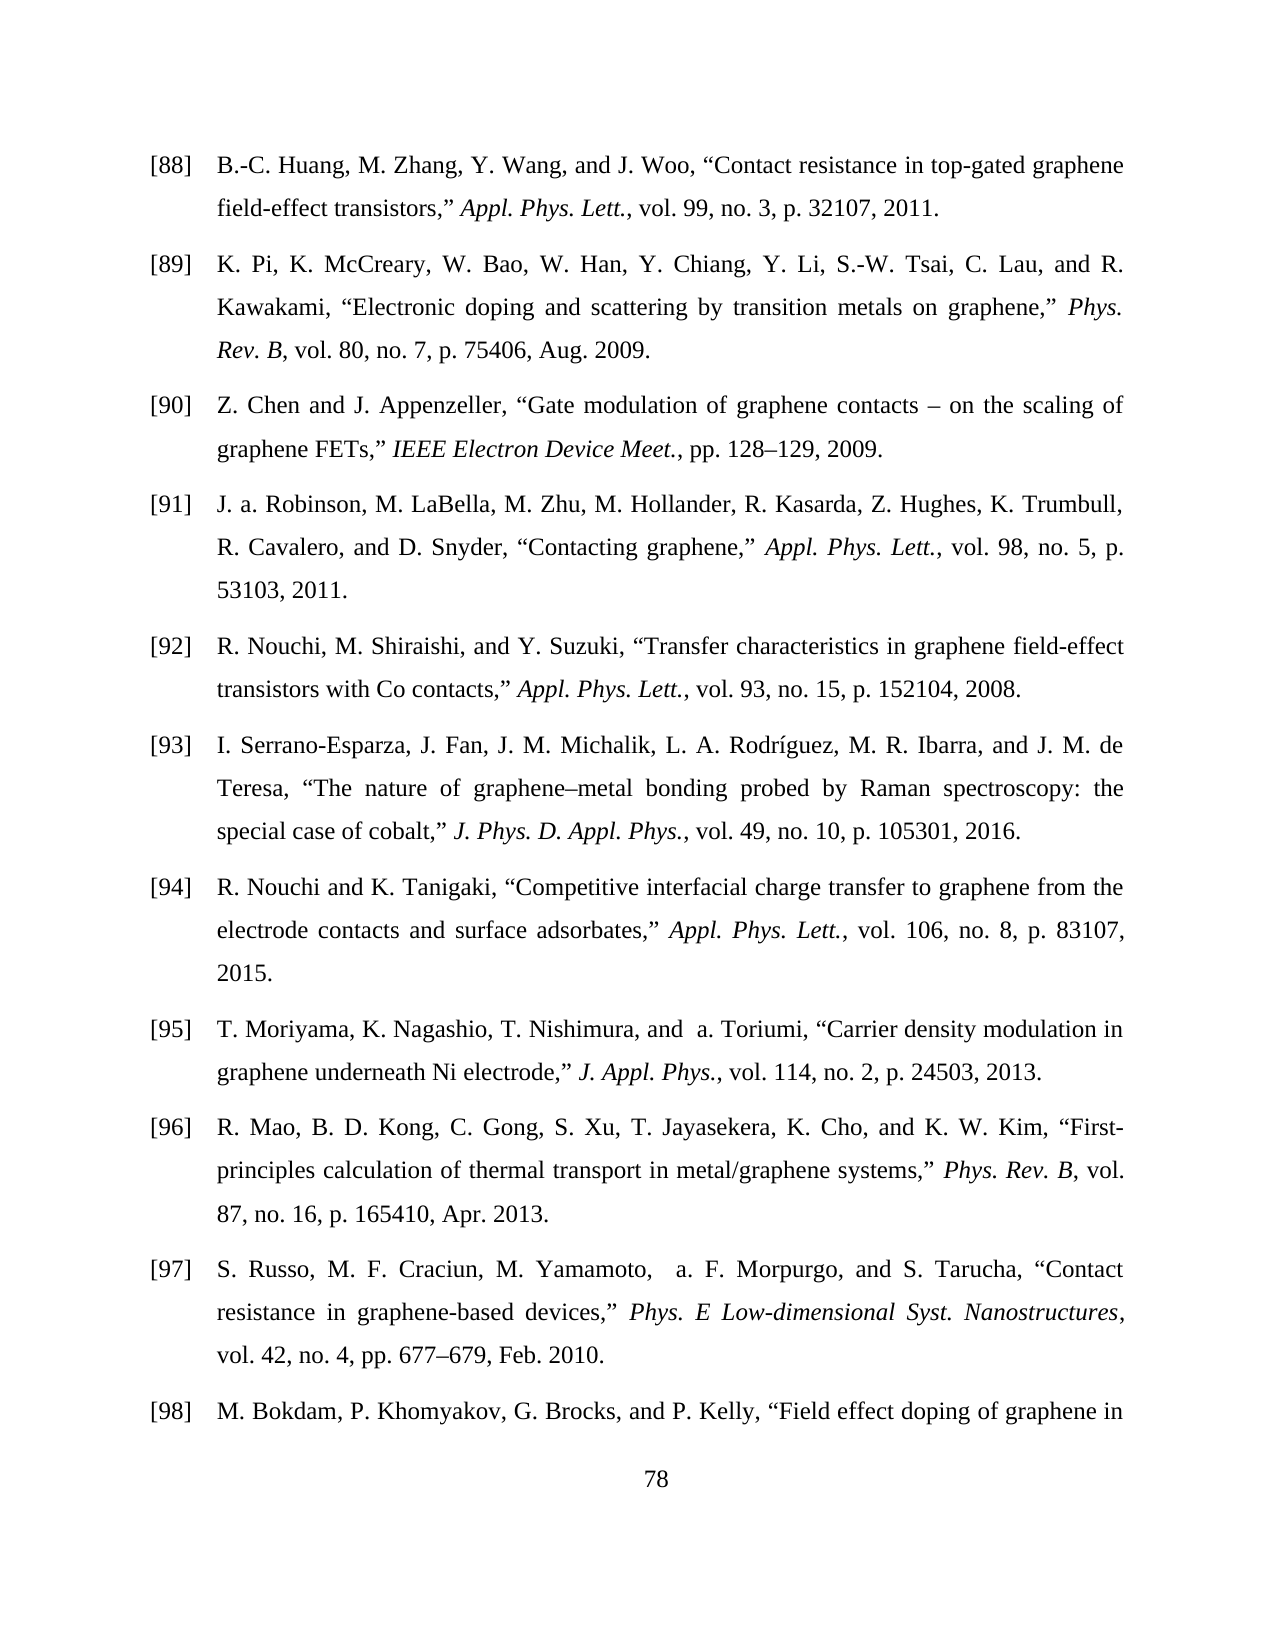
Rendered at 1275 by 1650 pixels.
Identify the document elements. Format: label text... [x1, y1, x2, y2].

text [89] K. Pi, K. McCreary, W. Bao, W. Han, Y. Chiang, Y. Li, S.-W. Tsai, C. Lau, and R. Kawakami, “Electronic doping and scattering by transition metals on graphene,” Phys. Rev. B, vol. 80, no. 7, p. 75406, Aug. 2009. [150, 249, 1125, 364]
text [97] S. Russo, M. F. Craciun, M. Yamamoto, a. F. Morpurgo, and S. Tarucha, “Contact resistance in graphene-based devices,” Phys. E Low-dimensional Syst. Nanostructures, vol. 42, no. 4, pp. 677–679, Feb. 2010. [150, 1254, 1125, 1369]
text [150, 1396, 1125, 1425]
text [92] R. Nouchi, M. Shiraishi, and Y. Suzuki, “Transfer characteristics in graphene field-effect transistors with Co contacts,” Appl. Phys. Lett., vol. 93, no. 15, p. 152104, 2008. [150, 631, 1125, 703]
text [88] B.-C. Huang, M. Zhang, Y. Wang, and J. Woo, “Contact resistance in top-gated graphene field-effect transistors,” Appl. Phys. Lett., vol. 99, no. 3, p. 32107, 2011. [150, 150, 1125, 222]
text [95] T. Moriyama, K. Nagashio, T. Nishimura, and a. Toriumi, “Carrier density modulation in graphene underneath Ni electrode,” J. Appl. Phys., vol. 114, no. 2, p. 24503, 2013. [150, 1014, 1125, 1086]
text [90] Z. Chen and J. Appenzeller, “Gate modulation of graphene contacts – on the scaling of graphene FETs,” IEEE Electron Device Meet., pp. 128–129, 2009. [150, 391, 1125, 462]
text [96] R. Mao, B. D. Kong, C. Gong, S. Xu, T. Jayasekera, K. Cho, and K. W. Kim, “First-principles calculation of thermal transport in metal/graphene systems,” Phys. Rev. B, vol. 87, no. 16, p. 165410, Apr. 2013. [150, 1112, 1125, 1227]
text [94] R. Nouchi and K. Tanigaki, “Competitive interfacial charge transfer to graphene from the electrode contacts and surface adsorbates,” Appl. Phys. Lett., vol. 106, no. 8, p. 83107, 2015. [150, 872, 1125, 987]
text [91] J. a. Robinson, M. LaBella, M. Zhu, M. Hollander, R. Kasarda, Z. Hughes, K. Trumbull, R. Cavalero, and D. Snyder, “Contacting graphene,” Appl. Phys. Lett., vol. 98, no. 5, p. 53103, 2011. [150, 489, 1125, 604]
text [93] I. Serrano-Esparza, J. Fan, J. M. Michalik, L. A. Rodríguez, M. R. Ibarra, and J. M. de Teresa, “The nature of graphene–metal bonding probed by Raman spectroscopy: the special case of cobalt,” J. Phys. D. Appl. Phys., vol. 49, no. 10, p. 105301, 2016. [150, 730, 1125, 845]
